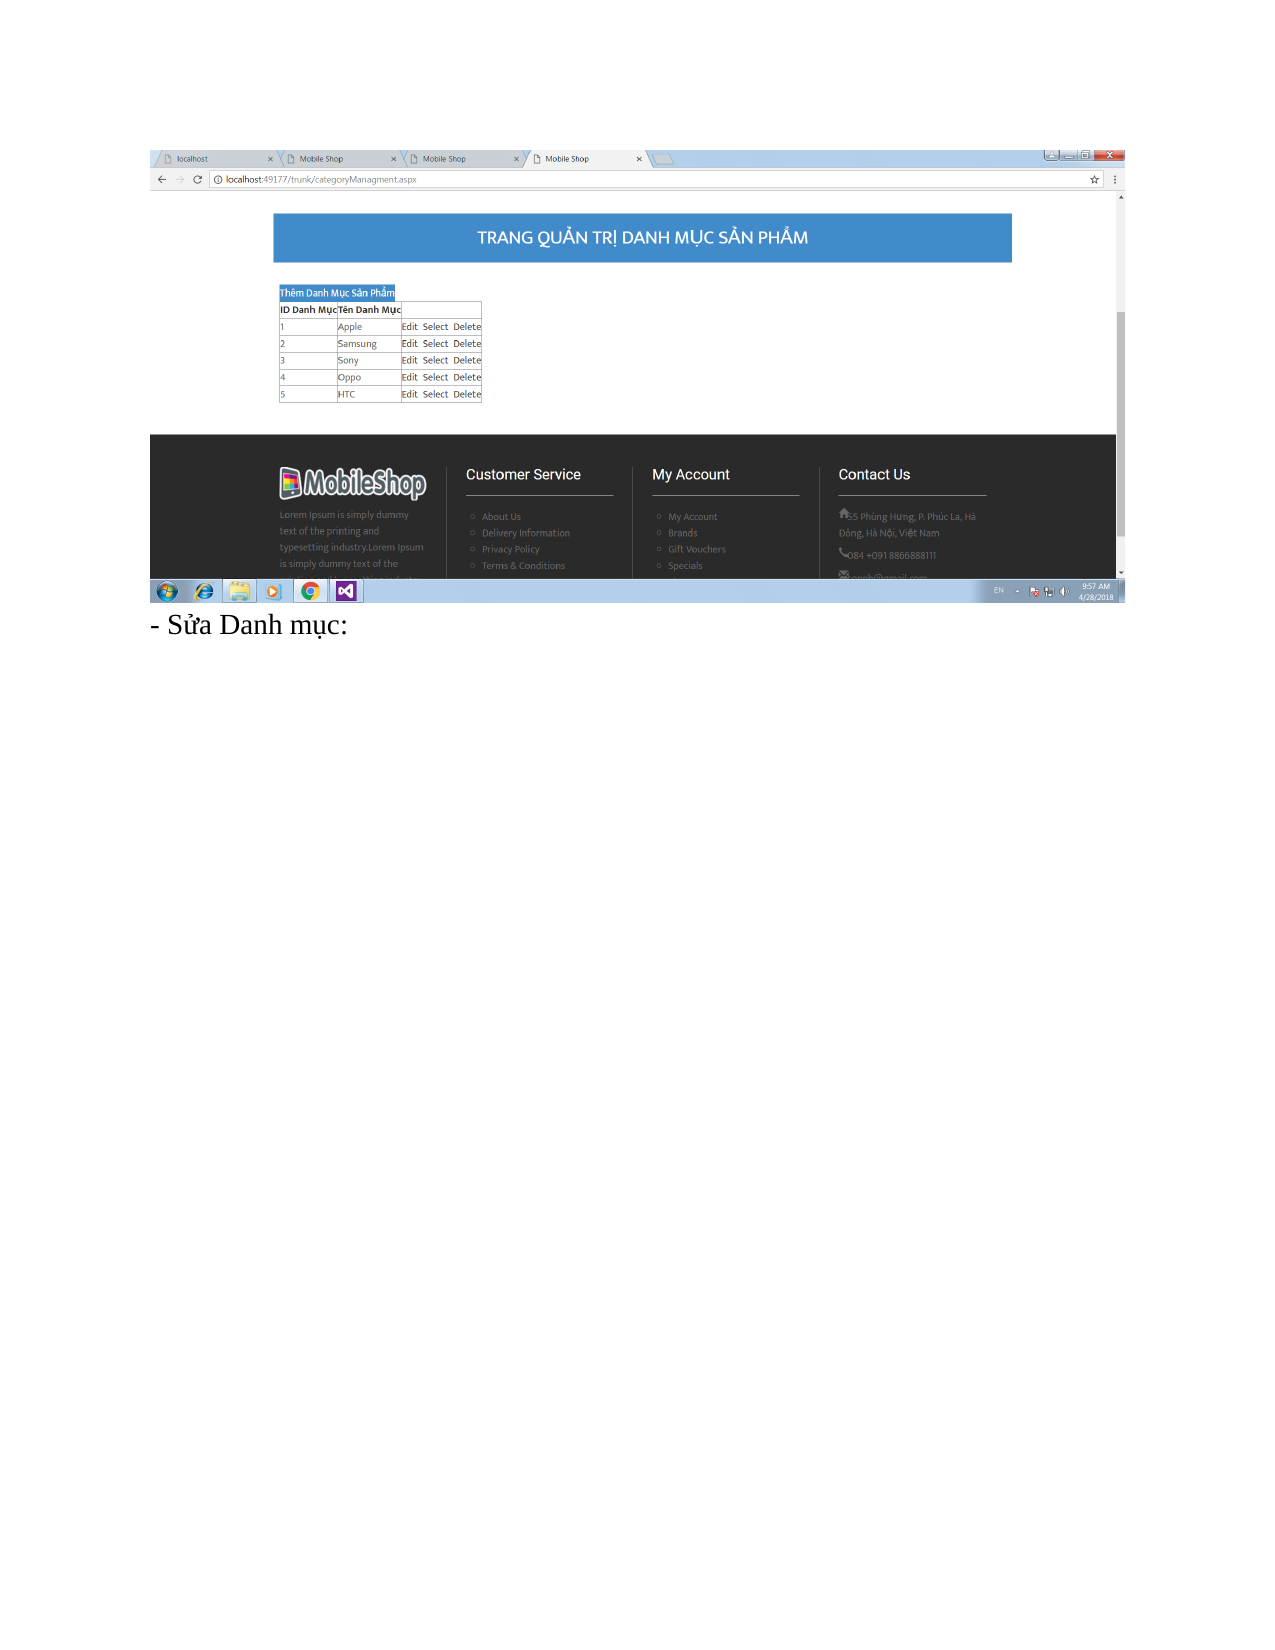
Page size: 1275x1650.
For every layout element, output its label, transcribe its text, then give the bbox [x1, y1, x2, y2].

picture [150, 150, 1125, 603]
